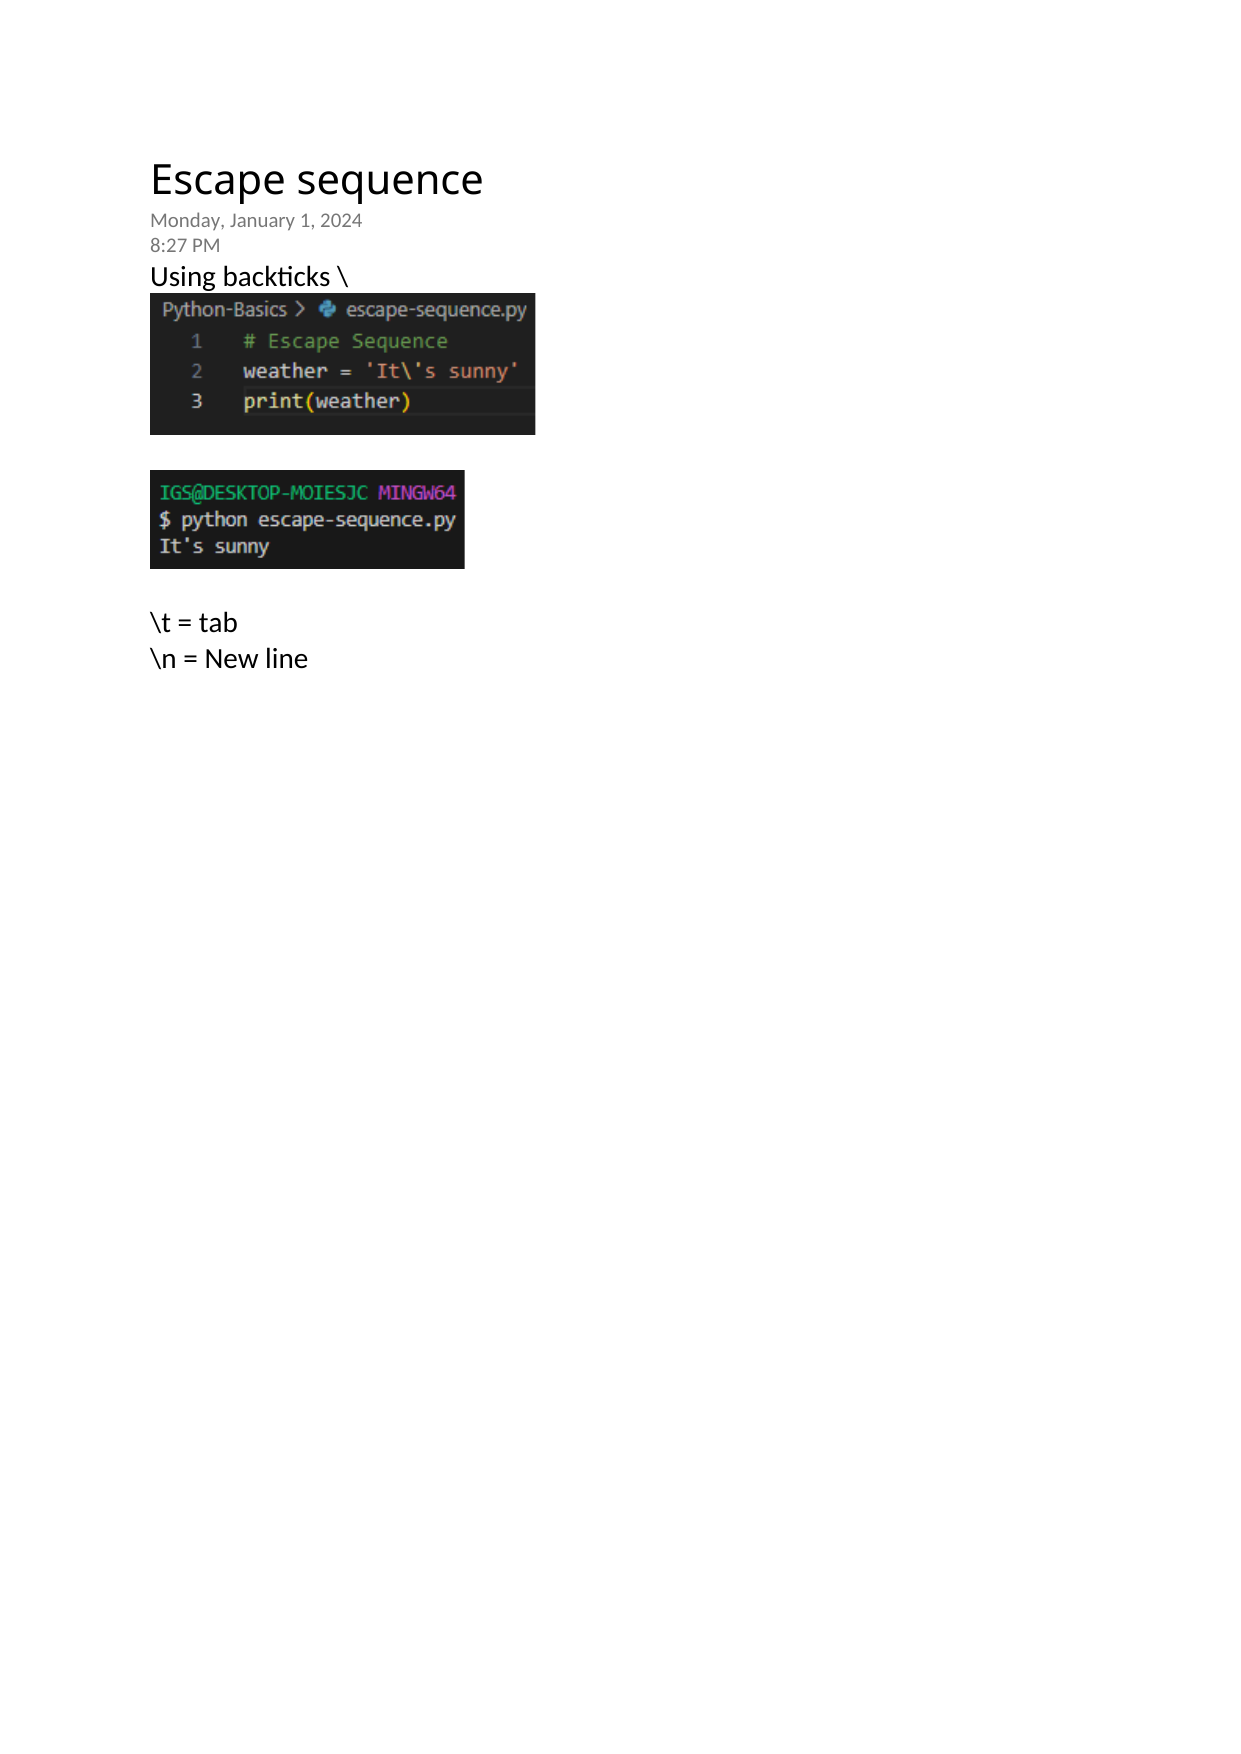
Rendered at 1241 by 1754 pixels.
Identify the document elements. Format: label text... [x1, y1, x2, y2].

picture [150, 470, 465, 569]
text Escape sequence [150, 150, 1090, 207]
text Monday, January 1, 2024 [150, 207, 1090, 232]
text \n = New line [150, 640, 1090, 675]
text \t = tab [150, 604, 1090, 640]
text 8:27 PM [150, 232, 1090, 258]
text Using backticks \ [150, 258, 1090, 293]
picture [150, 293, 536, 435]
